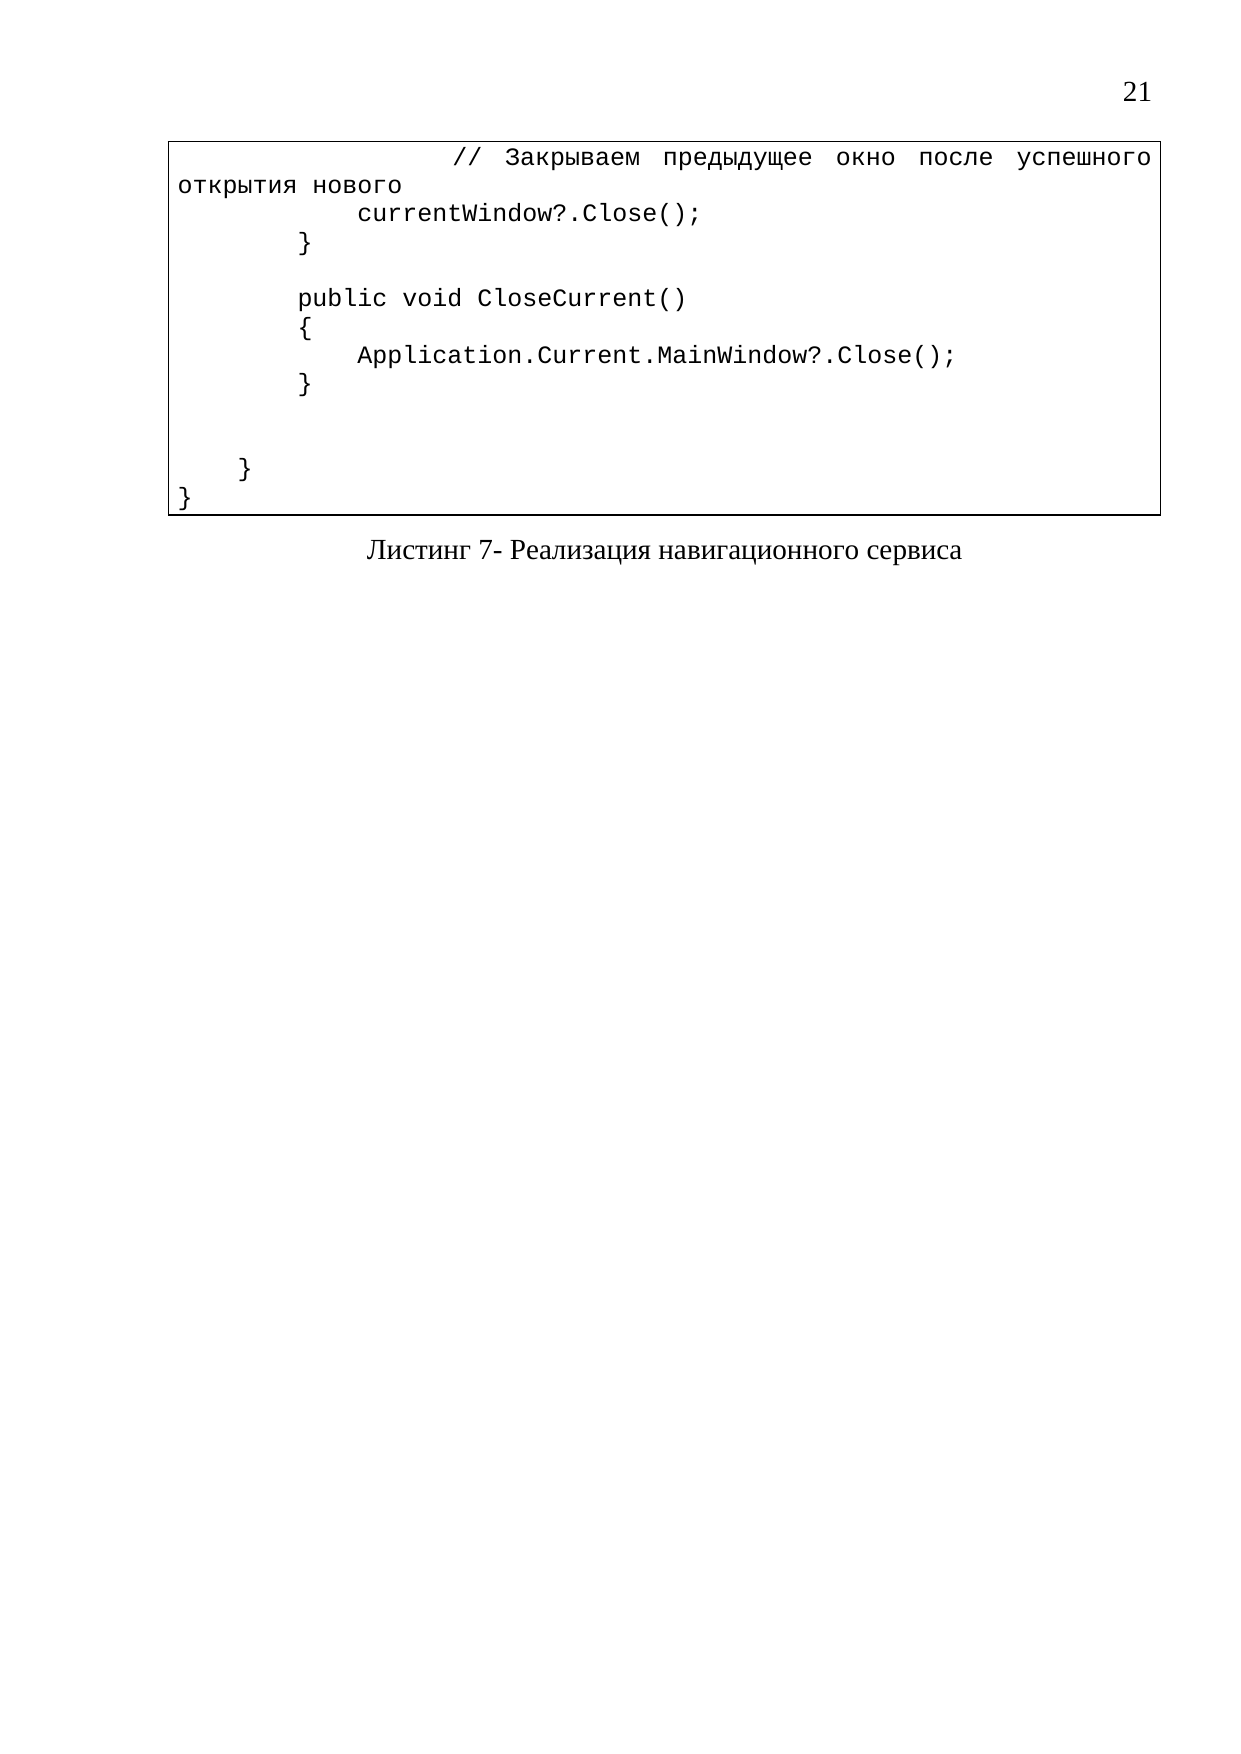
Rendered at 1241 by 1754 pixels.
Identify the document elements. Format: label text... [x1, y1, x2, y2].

text } [177, 456, 1152, 481]
text } [169, 481, 1160, 514]
text public void CloseCurrent() [177, 286, 1152, 314]
text // Закрываем предыдущее окно после успешного открытия нового [169, 142, 1160, 201]
text } [177, 229, 1152, 257]
text Листинг 7- Реализация навигационного сервиса [177, 532, 1152, 566]
text Application.Current.MainWindow?.Close(); [177, 342, 1152, 371]
text } [177, 371, 1152, 399]
text { [177, 314, 1152, 342]
text currentWindow?.Close(); [177, 201, 1152, 229]
